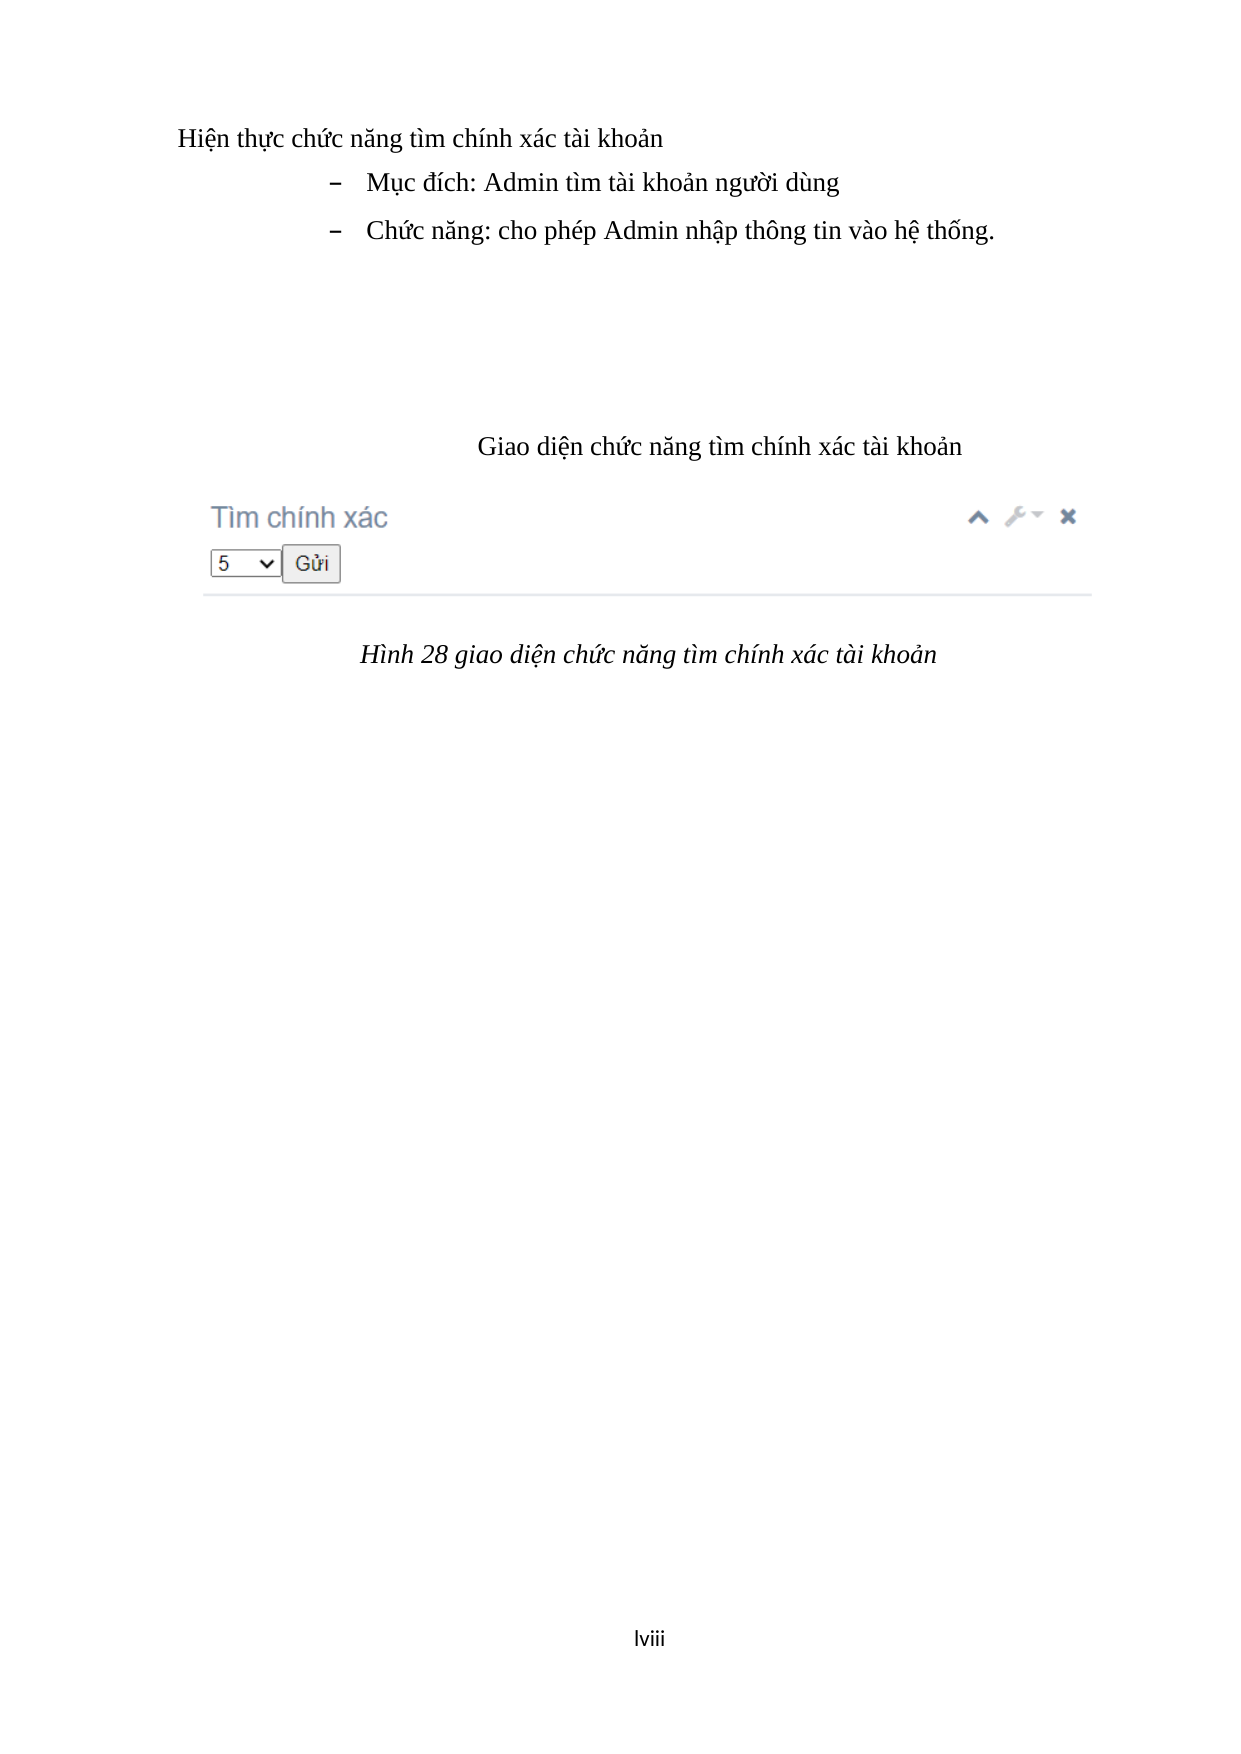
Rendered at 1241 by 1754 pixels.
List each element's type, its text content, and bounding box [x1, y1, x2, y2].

text Hình 28 giao diện chức năng tìm chính xác tài khoản [177, 638, 1122, 669]
list Chức năng: cho phép Admin nhập thông tin vào hệ thống. [329, 211, 1122, 247]
subtitle Hiện thực chức năng tìm chính xác tài khoản [177, 122, 1122, 153]
list Mục đích: Admin tìm tài khoản người dùng [329, 163, 1122, 199]
text Giao diện chức năng tìm chính xác tài khoản [402, 430, 1122, 461]
